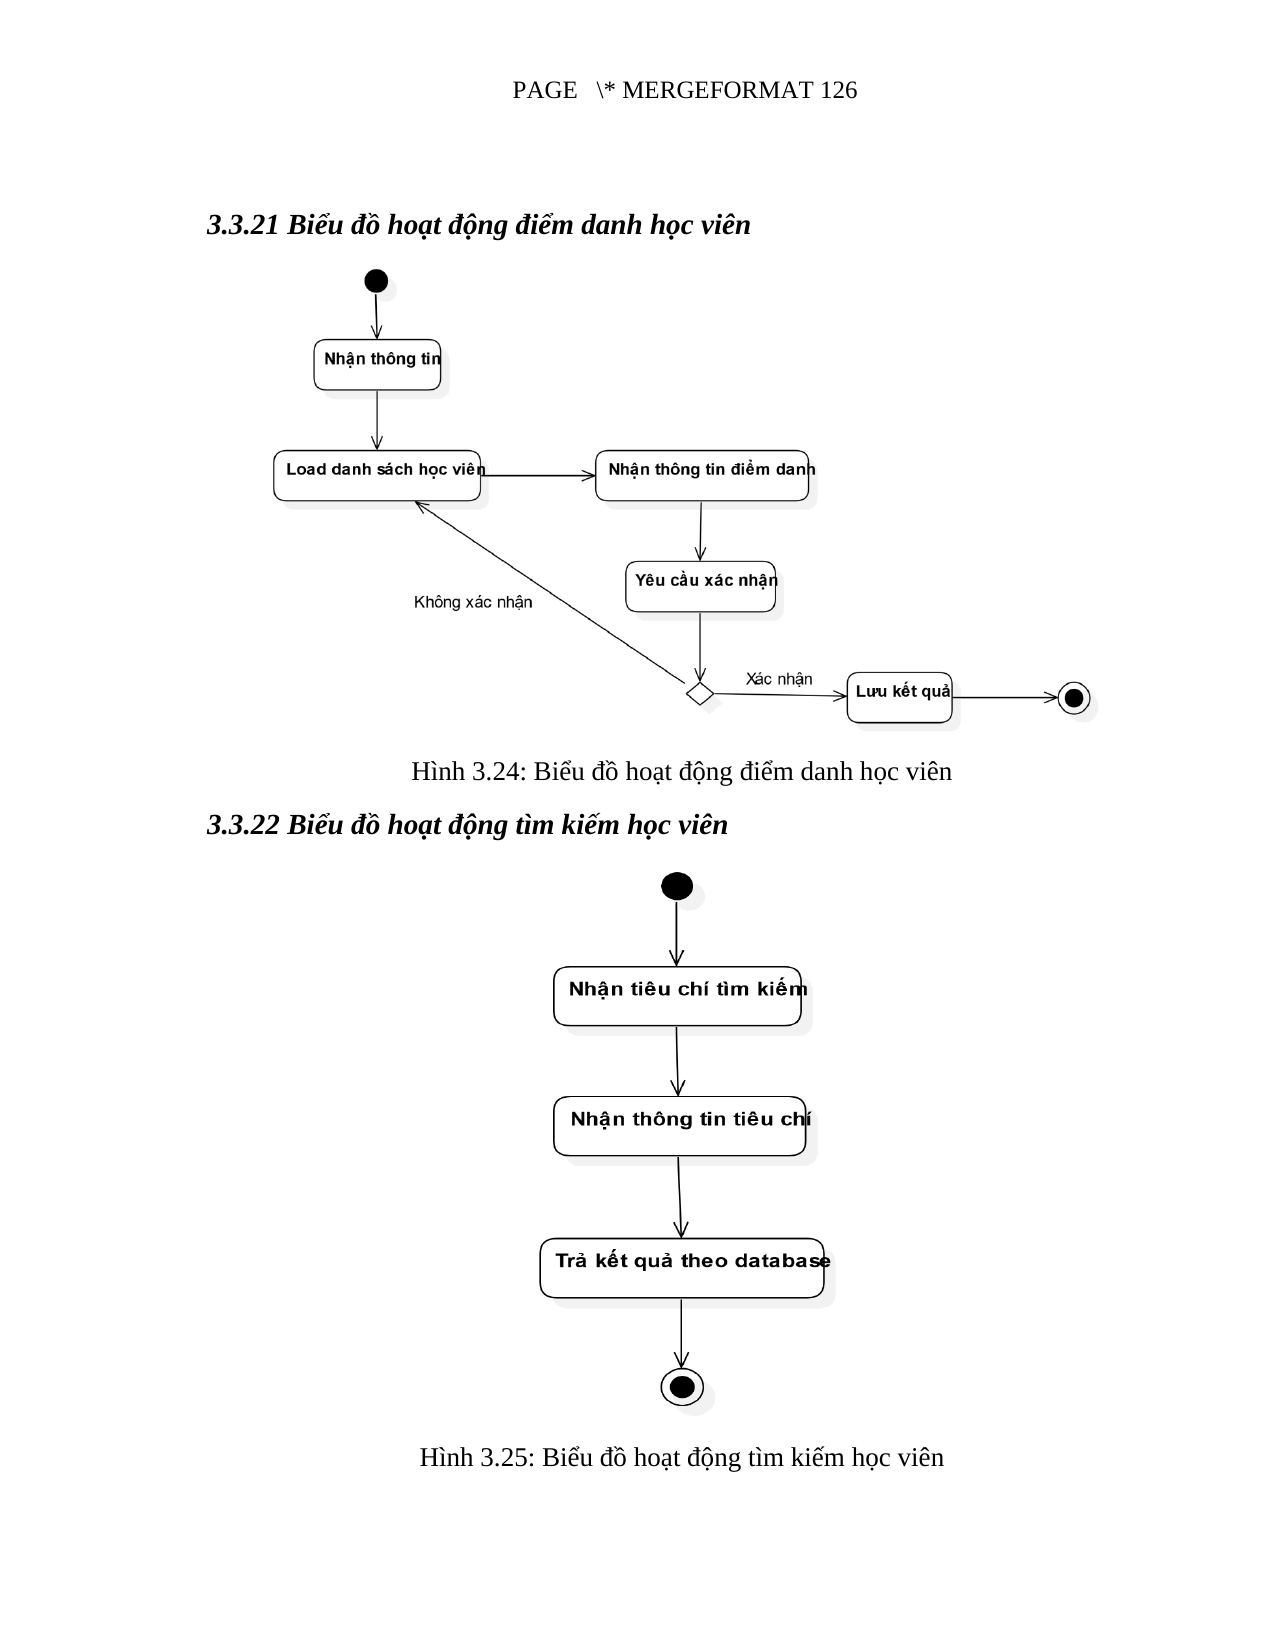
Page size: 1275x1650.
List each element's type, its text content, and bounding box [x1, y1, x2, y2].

text 3.3.22 Biểu đồ hoạt động tìm kiếm học viên [207, 807, 1157, 841]
picture [523, 857, 841, 1420]
text 3.3.21 Biểu đồ hoạt động điểm danh học viên [207, 207, 1157, 240]
picture [261, 257, 1102, 735]
